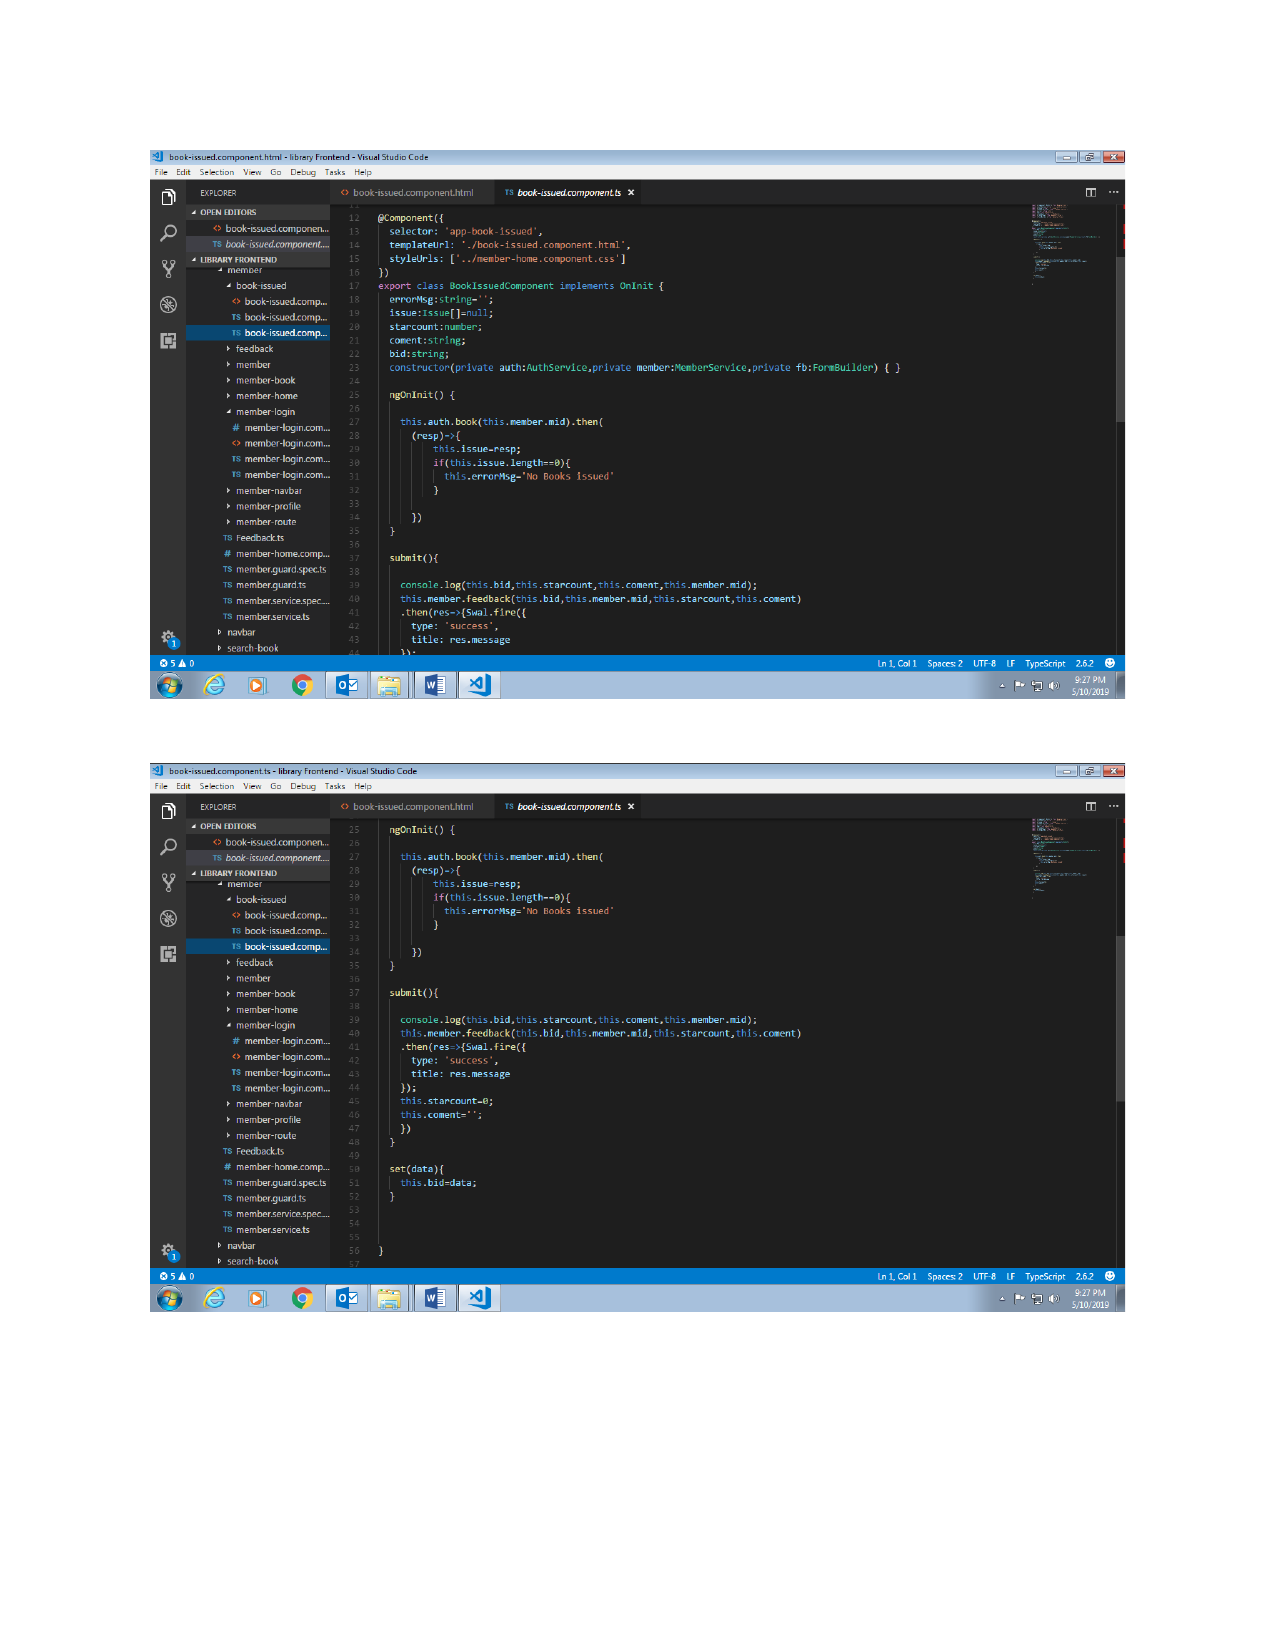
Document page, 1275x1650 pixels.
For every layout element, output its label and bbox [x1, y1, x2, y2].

picture [150, 763, 1125, 1312]
picture [150, 150, 1125, 699]
